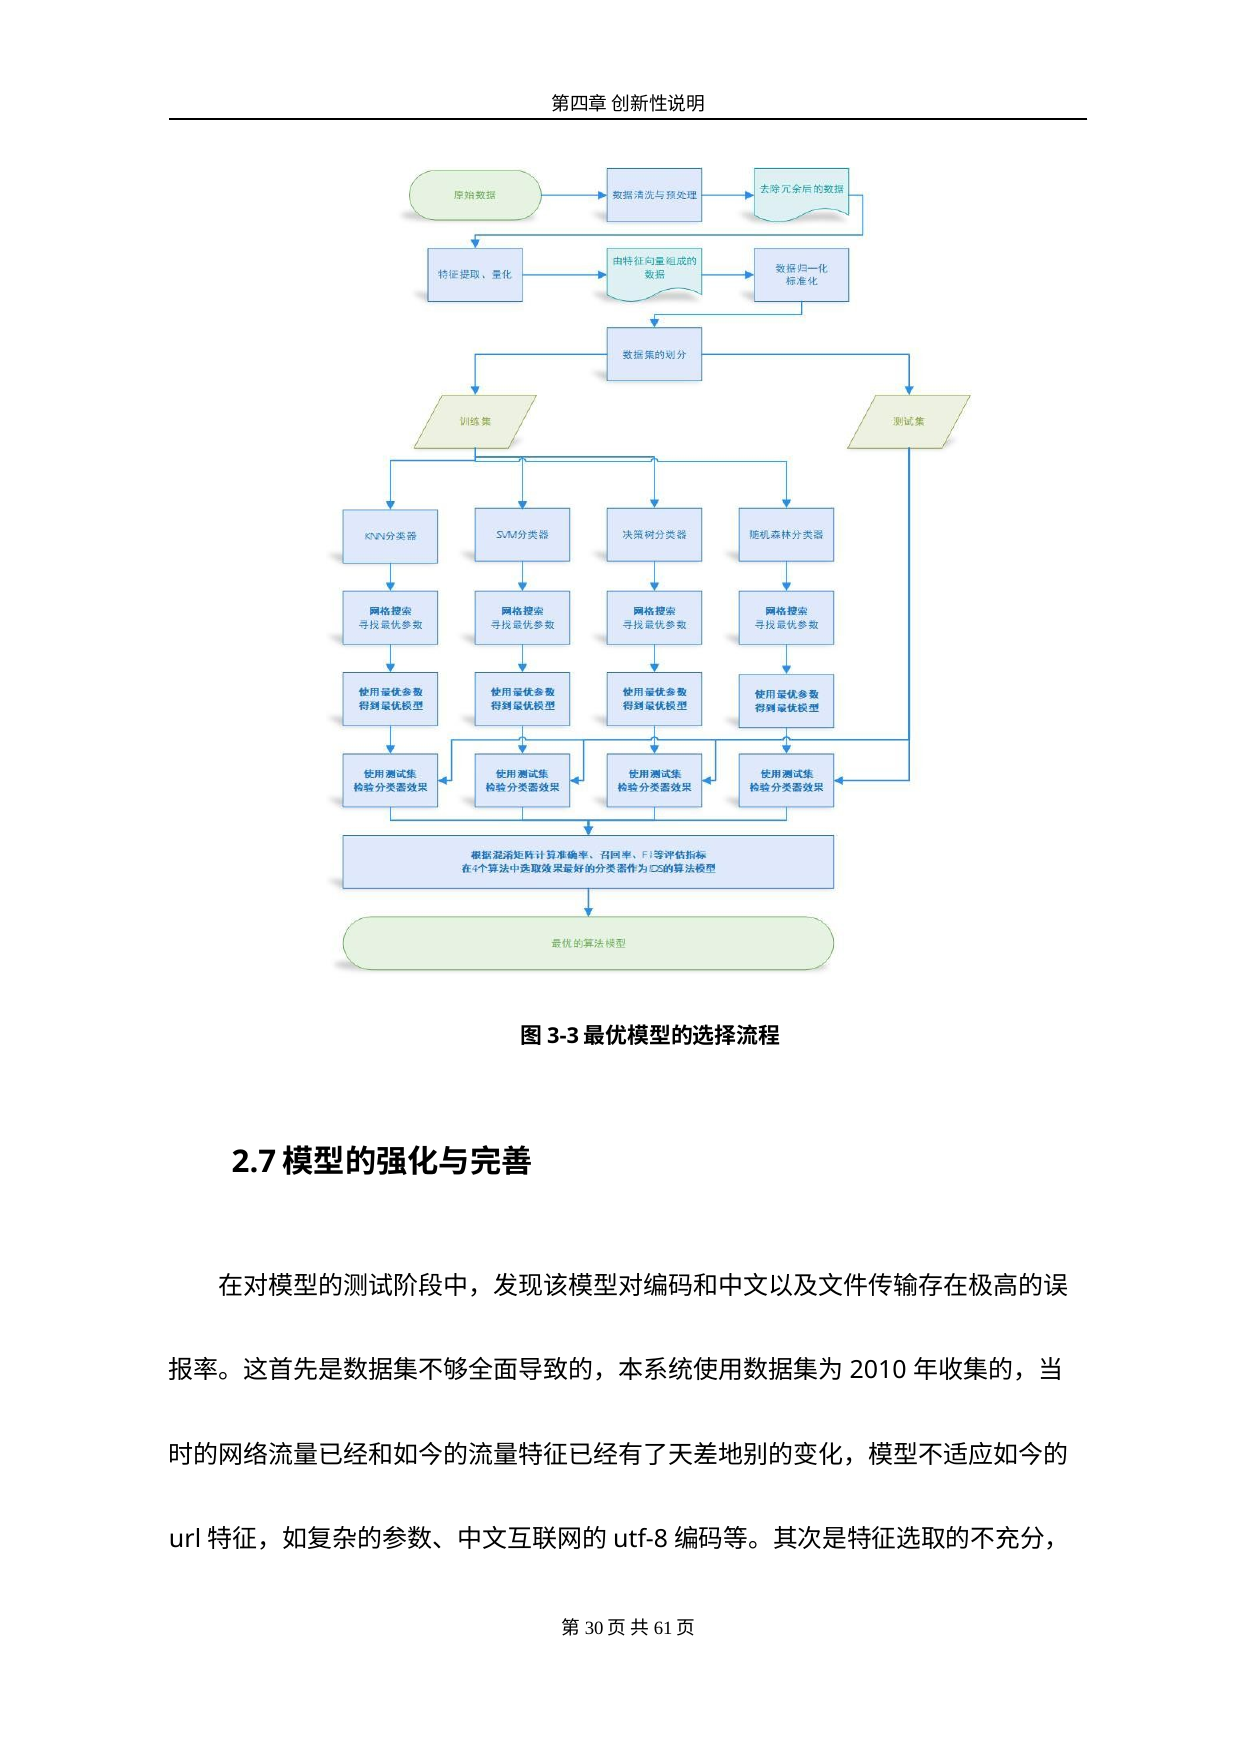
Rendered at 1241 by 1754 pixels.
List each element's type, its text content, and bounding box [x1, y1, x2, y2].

text 图 3-3最优模型的选择流程 [169, 1018, 1087, 1050]
picture [319, 167, 979, 978]
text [169, 1251, 1087, 1569]
subtitle 2.7模型的强化与完善 [169, 1126, 1087, 1191]
